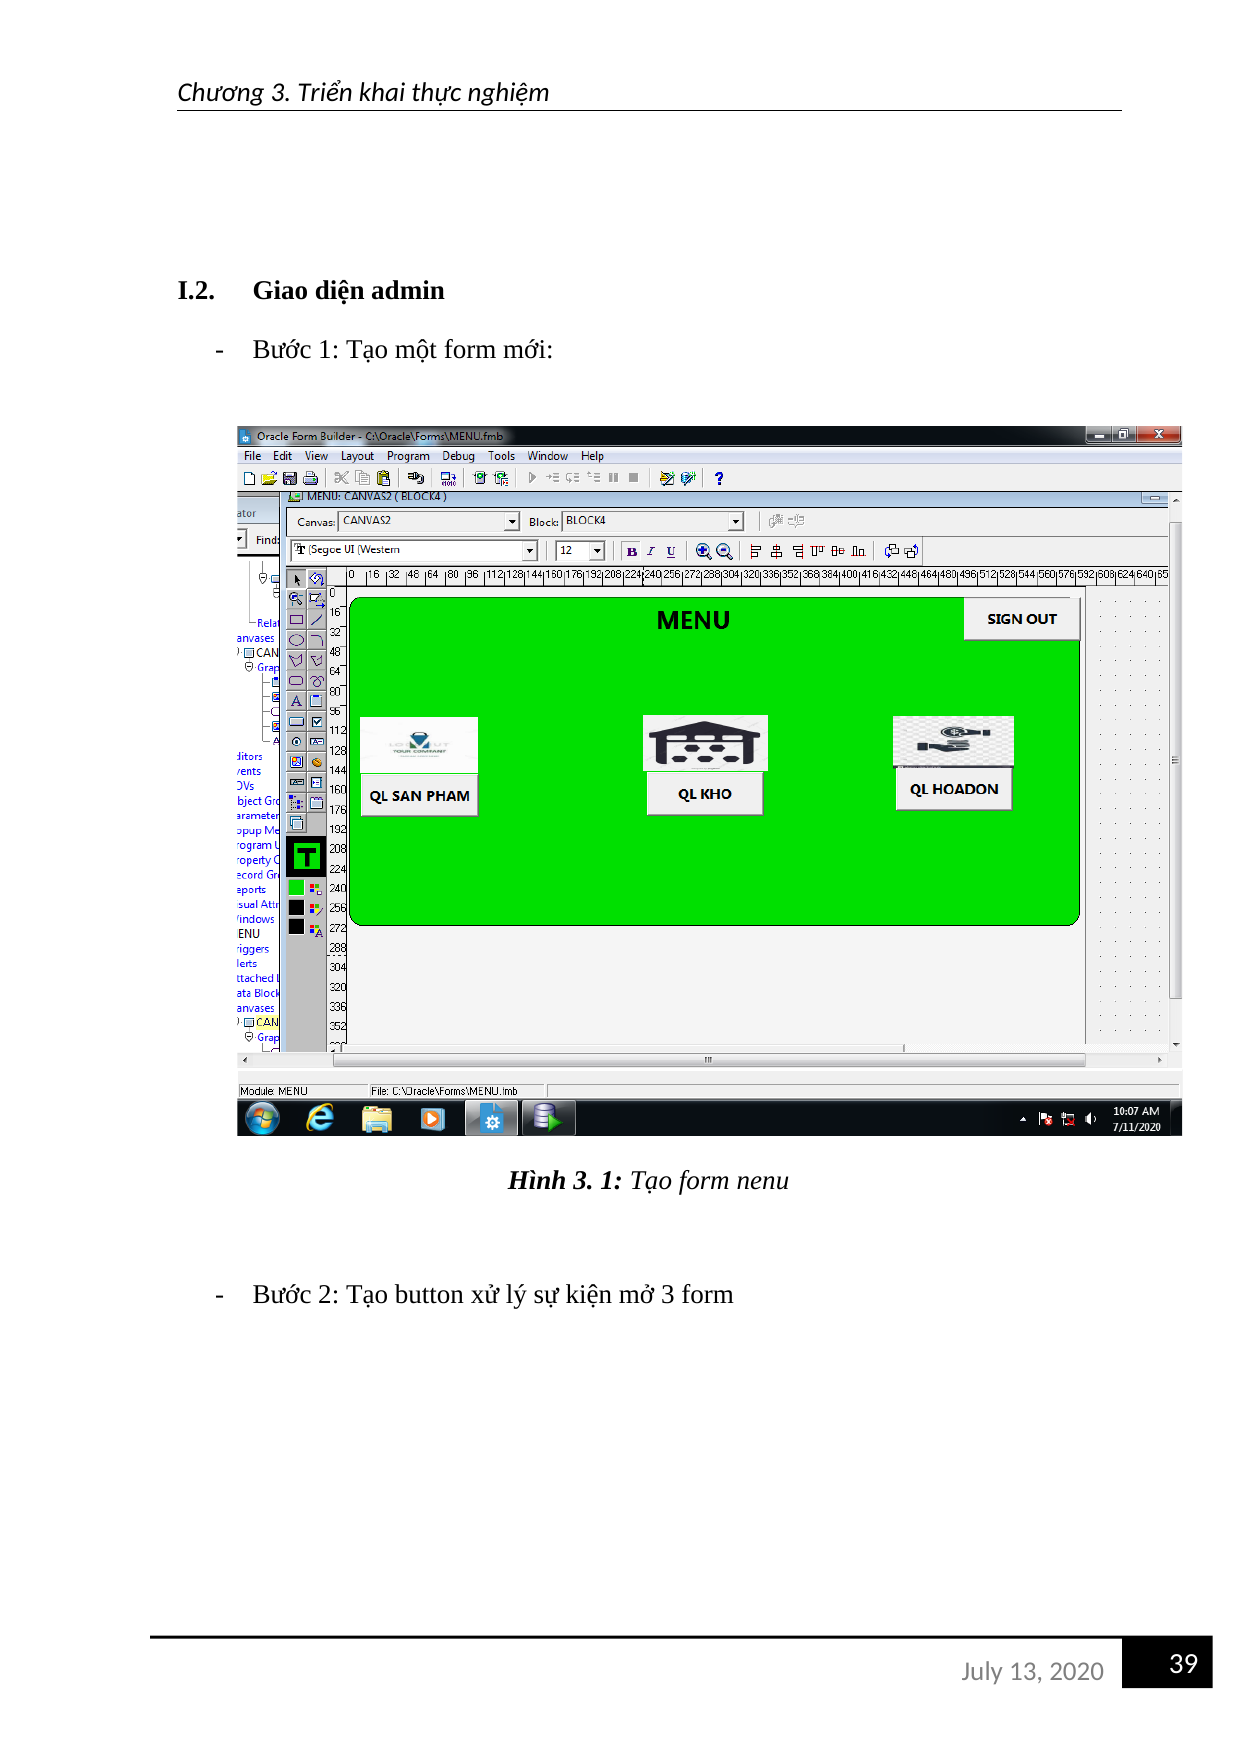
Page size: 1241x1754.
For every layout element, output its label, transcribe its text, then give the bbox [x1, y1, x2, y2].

list Bước 1: Tạo một form mới: [215, 333, 1122, 365]
picture [237, 426, 1183, 1136]
list Bước 2: Tạo button xử lý sự kiện mở 3 form [215, 1279, 1122, 1310]
text Giao diện admin [177, 274, 1122, 306]
